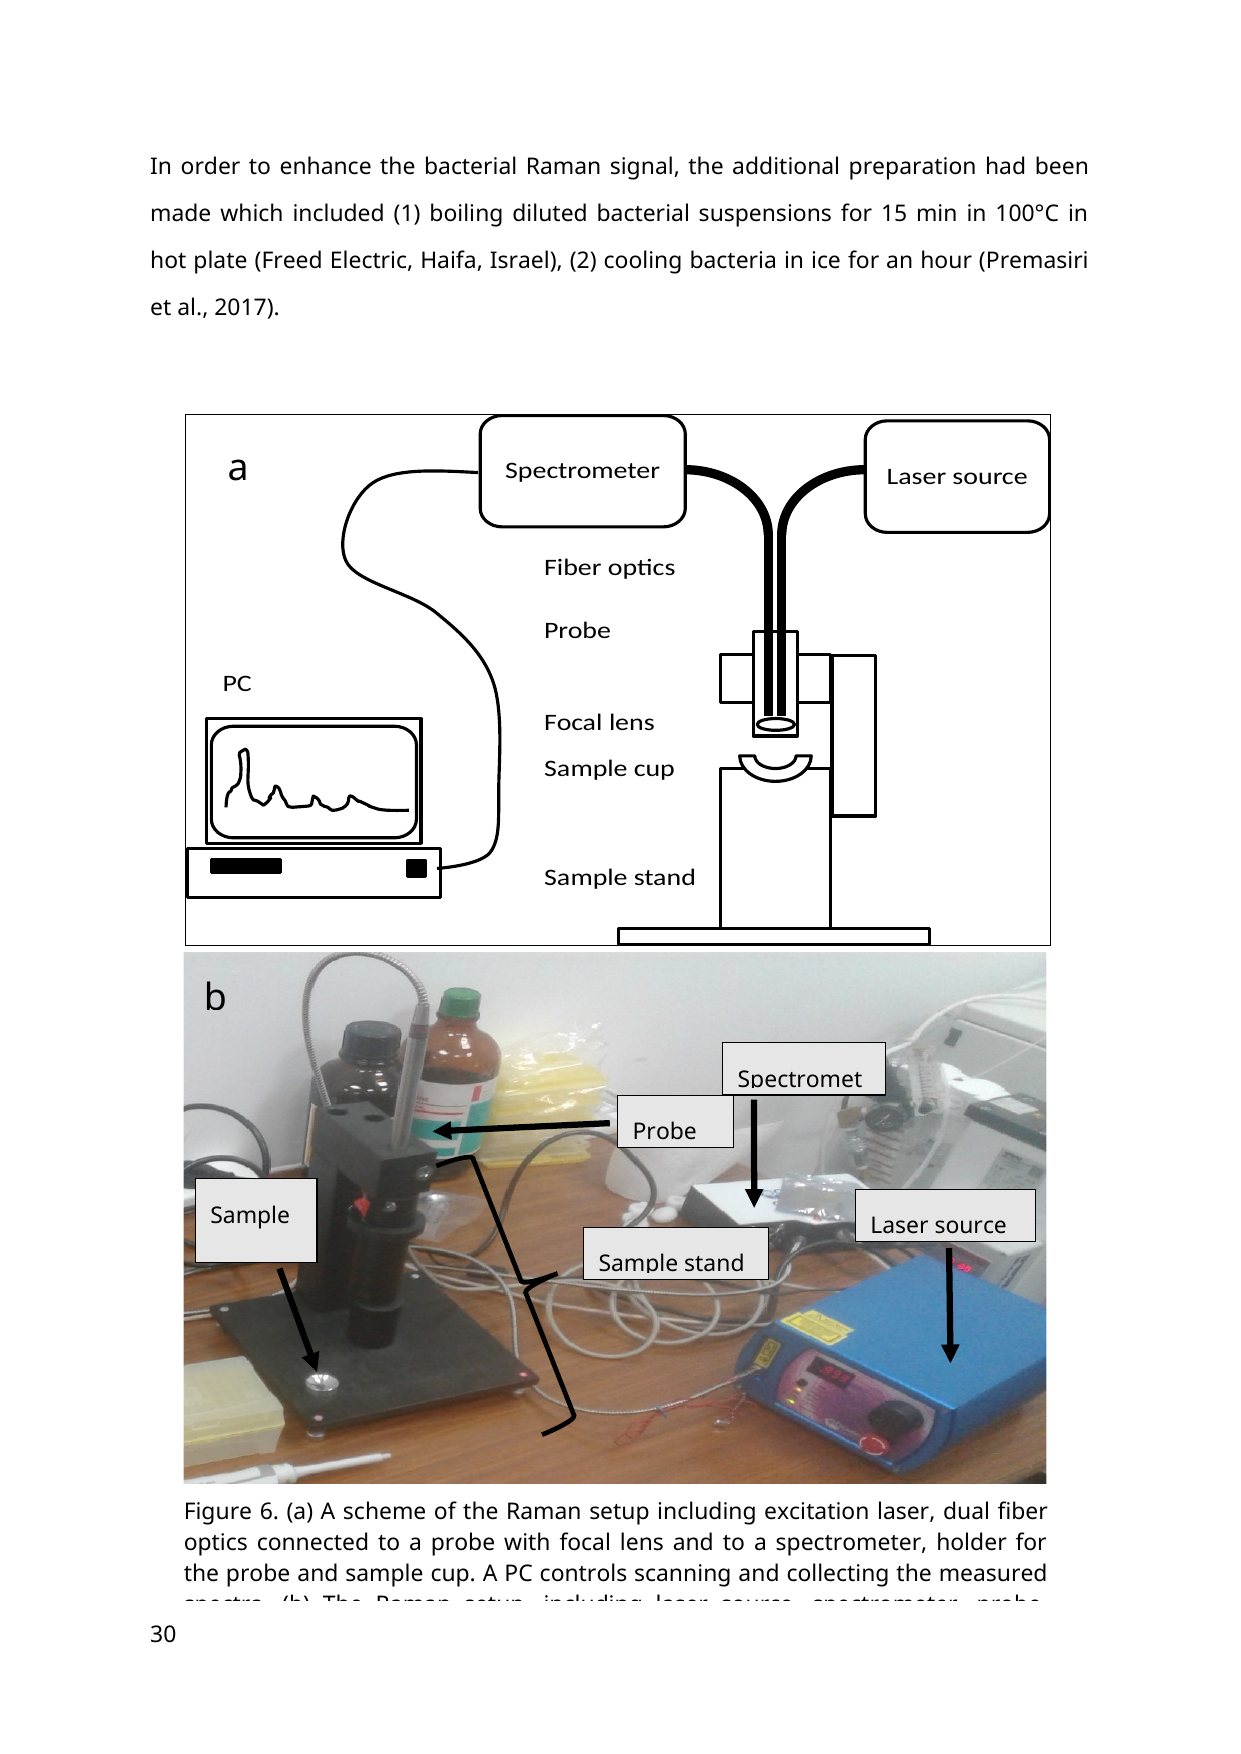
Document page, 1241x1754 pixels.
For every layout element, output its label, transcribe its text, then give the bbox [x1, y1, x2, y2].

picture [183, 952, 1047, 1484]
text In order to enhance the bacterial Raman signal, the additional preparation had been made which included (1) boiling diluted bacterial suspensions for 15 min in 100°C in hot plate (Freed Electric, Haifa, Israel), (2) cooling bacteria in ice for an hour (Premasiri et al., 2017). [150, 150, 1090, 322]
